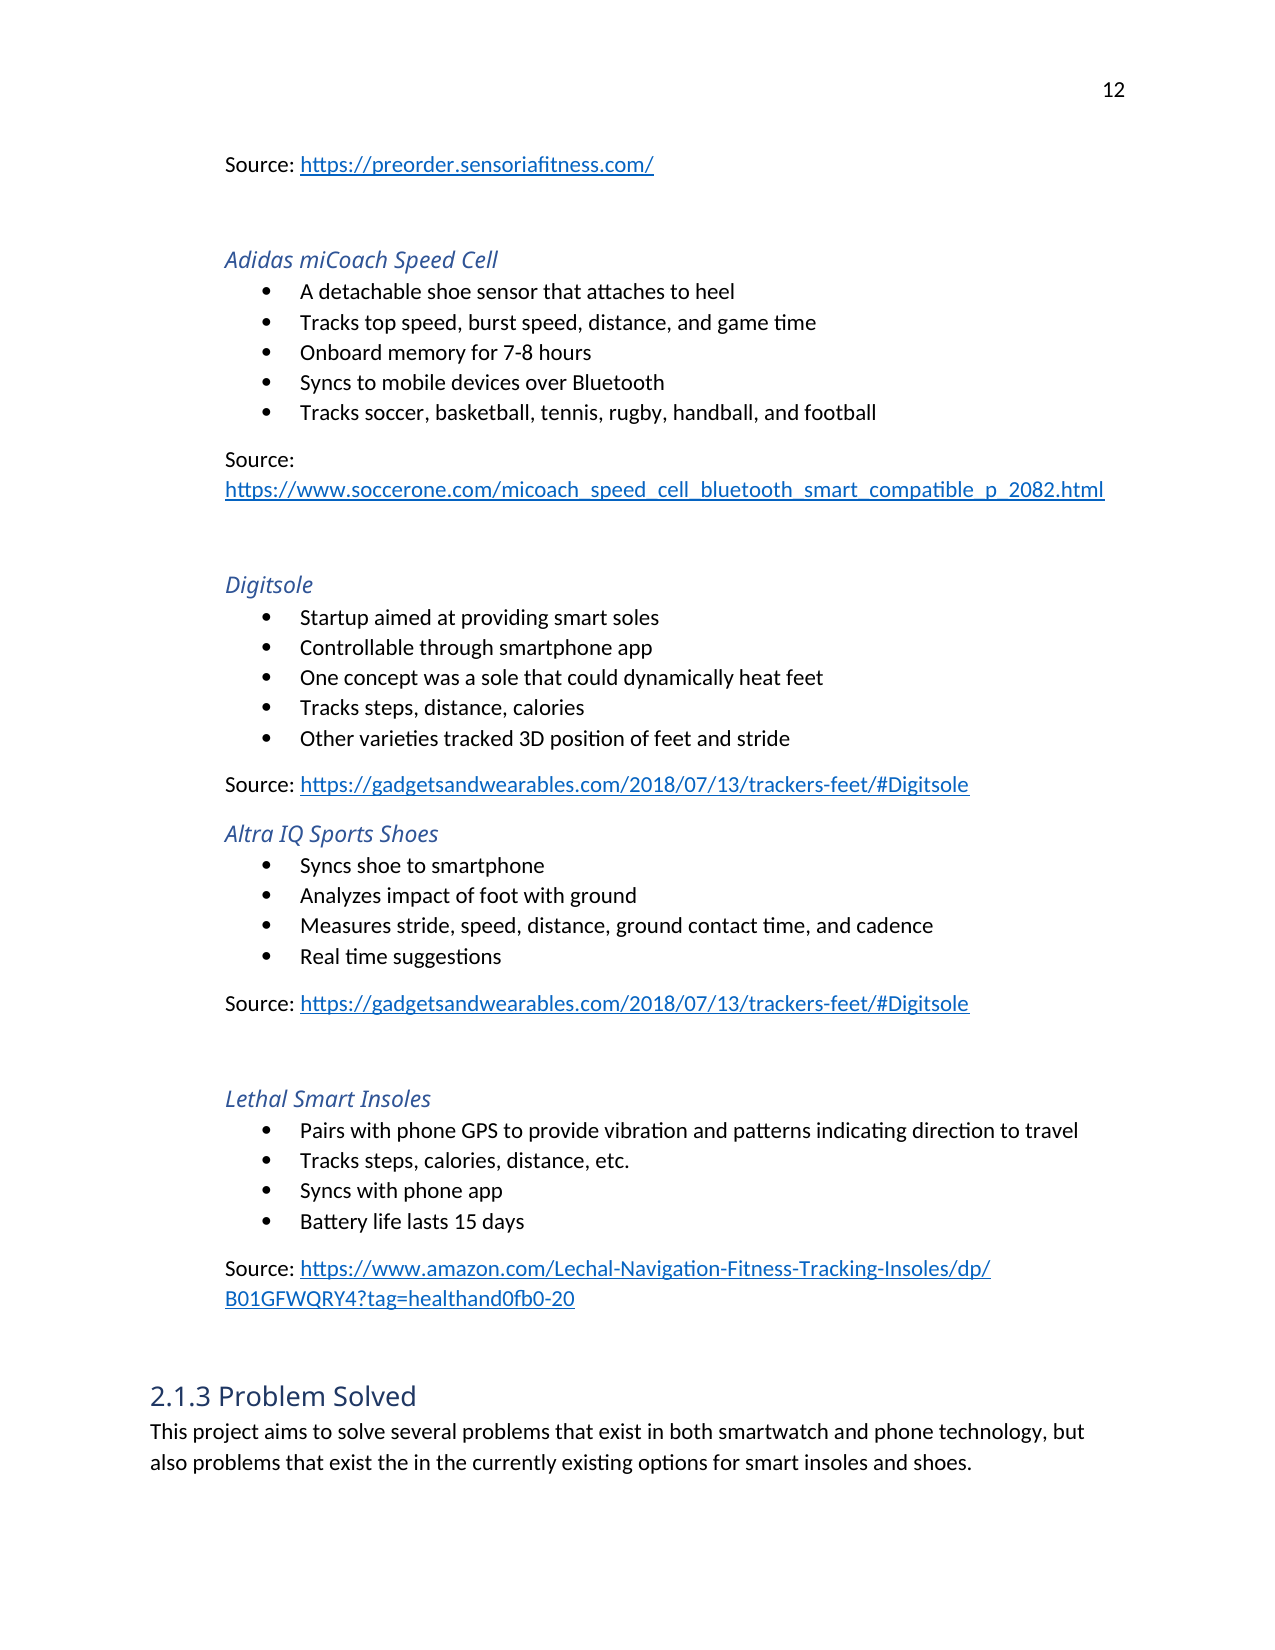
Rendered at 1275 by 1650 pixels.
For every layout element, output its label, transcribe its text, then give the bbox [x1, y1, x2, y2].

text Source: https://www.soccerone.com/micoach_speed_cell_bluetooth_smart_compatible_p_2082.html [225, 445, 1125, 503]
subtitle Adidas miCoach Speed Cell [225, 244, 1125, 275]
list Tracks steps, calories, distance, etc. [262, 1146, 1125, 1174]
subtitle Digitsole [225, 569, 1125, 600]
list Startup aimed at providing smart soles [262, 603, 1125, 631]
text Source: https://preorder.sensoriafitness.com/ [225, 150, 1125, 178]
list A detachable shoe sensor that attaches to heel [262, 277, 1125, 306]
text This project aims to solve several problems that exist in both smartwatch and phone technology, but also problems that exist the in the currently existing options for smart insoles and shoes. [150, 1417, 1125, 1476]
list Syncs with phone app [262, 1177, 1125, 1205]
text Source: https://www.amazon.com/Lechal-Navigation-Fitness-Tracking-Insoles/dp/B01GFWQRY4?tag=healthand0fb0-20 [225, 1254, 1125, 1312]
list Other varieties tracked 3D position of feet and stride [262, 724, 1125, 752]
list Battery life lasts 15 days [262, 1207, 1125, 1235]
list Measures stride, speed, distance, ground contact time, and cadence [262, 912, 1125, 940]
list Controllable through smartphone app [262, 633, 1125, 661]
subtitle Altra IQ Sports Shoes [225, 817, 1125, 849]
text Source: https://gadgetsandwearables.com/2018/07/13/trackers-feet/#Digitsole [225, 989, 1125, 1017]
text Source: https://gadgetsandwearables.com/2018/07/13/trackers-feet/#Digitsole [225, 771, 1125, 799]
list One concept was a sole that could dynamically heat feet [262, 663, 1125, 691]
list Tracks soccer, basketball, tennis, rugby, handball, and football [262, 398, 1125, 426]
subtitle 2.1.3 Problem Solved [150, 1378, 1125, 1414]
list Syncs to mobile devices over Bluetooth [262, 368, 1125, 396]
list Real time suggestions [262, 942, 1125, 970]
list Tracks top speed, burst speed, distance, and game time [262, 308, 1125, 336]
list Onboard memory for 7-8 hours [262, 338, 1125, 366]
list Tracks steps, distance, calories [262, 693, 1125, 722]
list Analyzes impact of foot with ground [262, 881, 1125, 909]
subtitle Lethal Smart Insoles [225, 1082, 1125, 1114]
list Pairs with phone GPS to provide vibration and patterns indicating direction to travel [262, 1116, 1125, 1144]
list Syncs shoe to smartphone [262, 851, 1125, 879]
